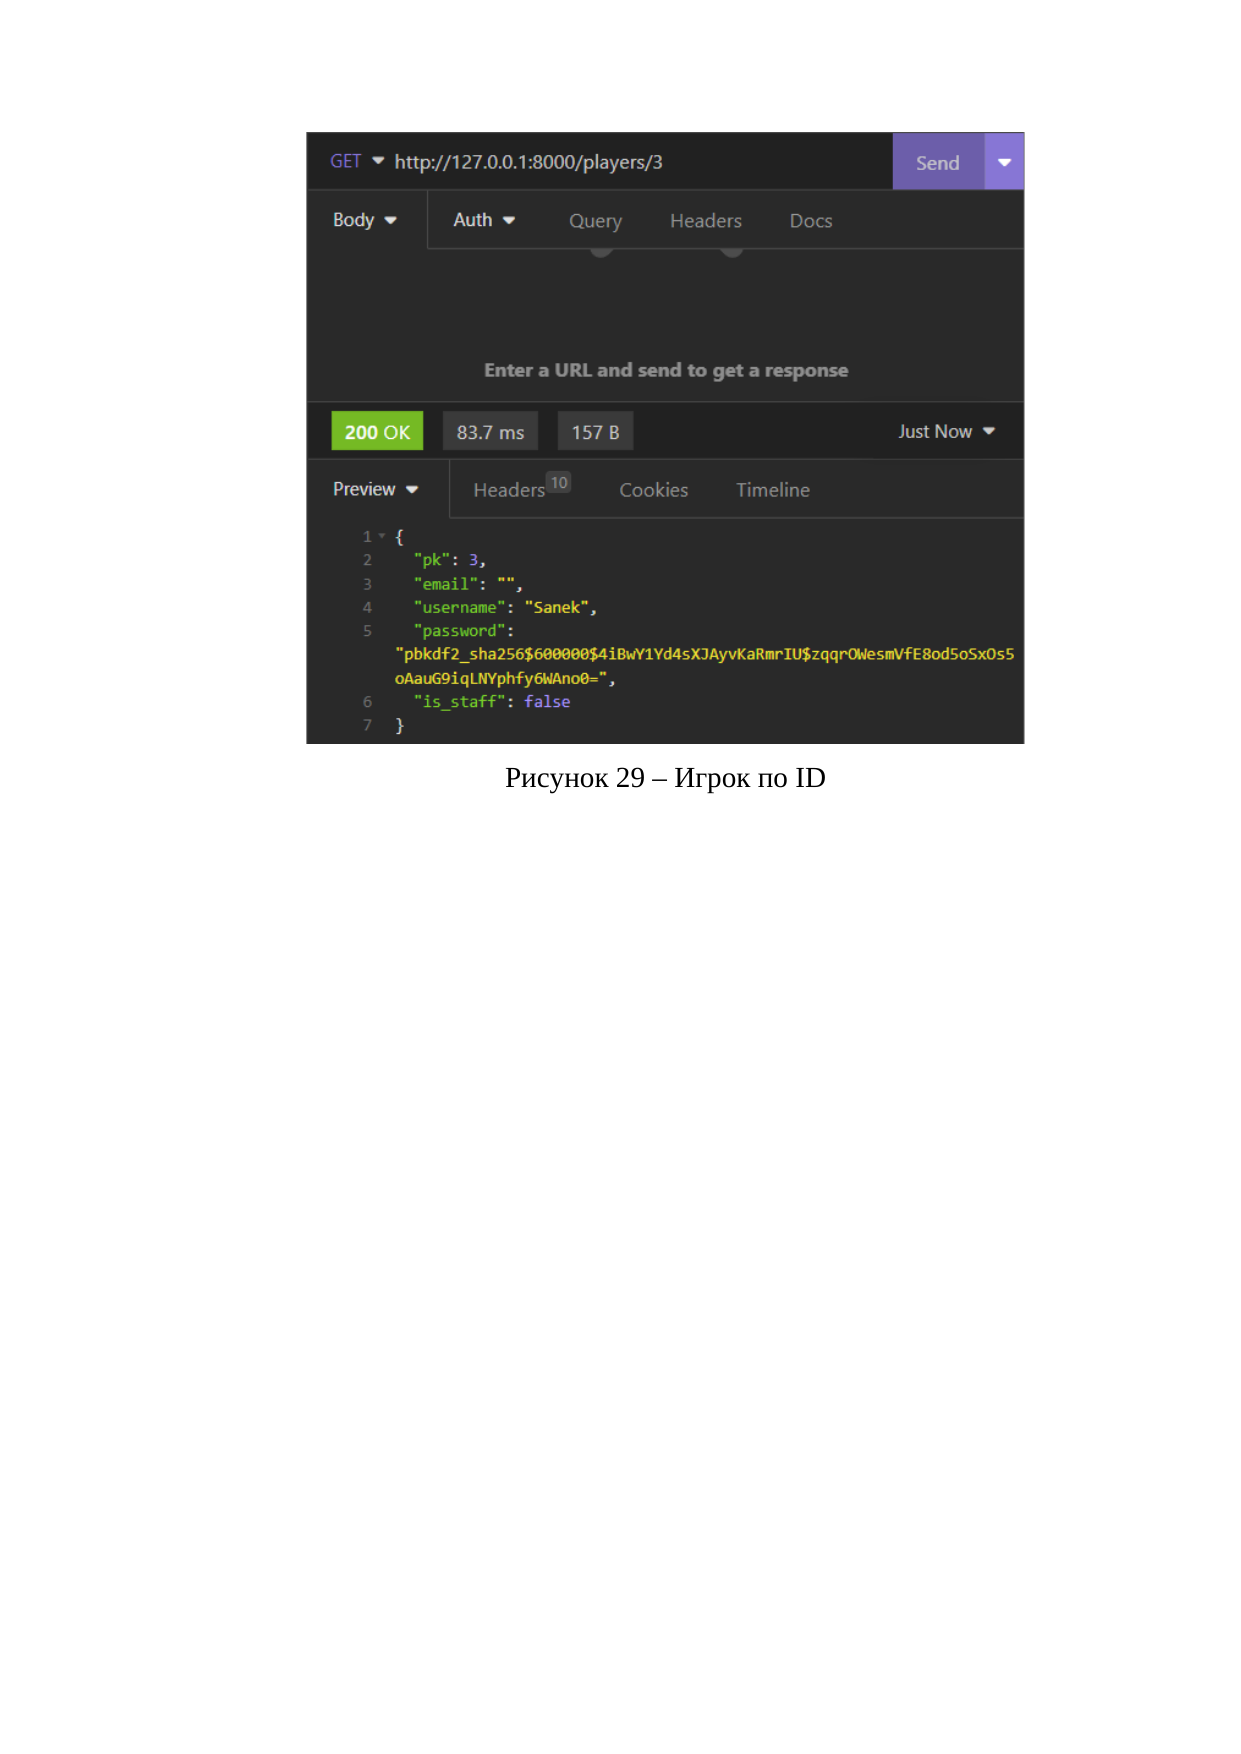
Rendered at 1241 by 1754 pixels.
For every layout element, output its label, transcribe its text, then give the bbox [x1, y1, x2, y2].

picture [306, 132, 1025, 744]
